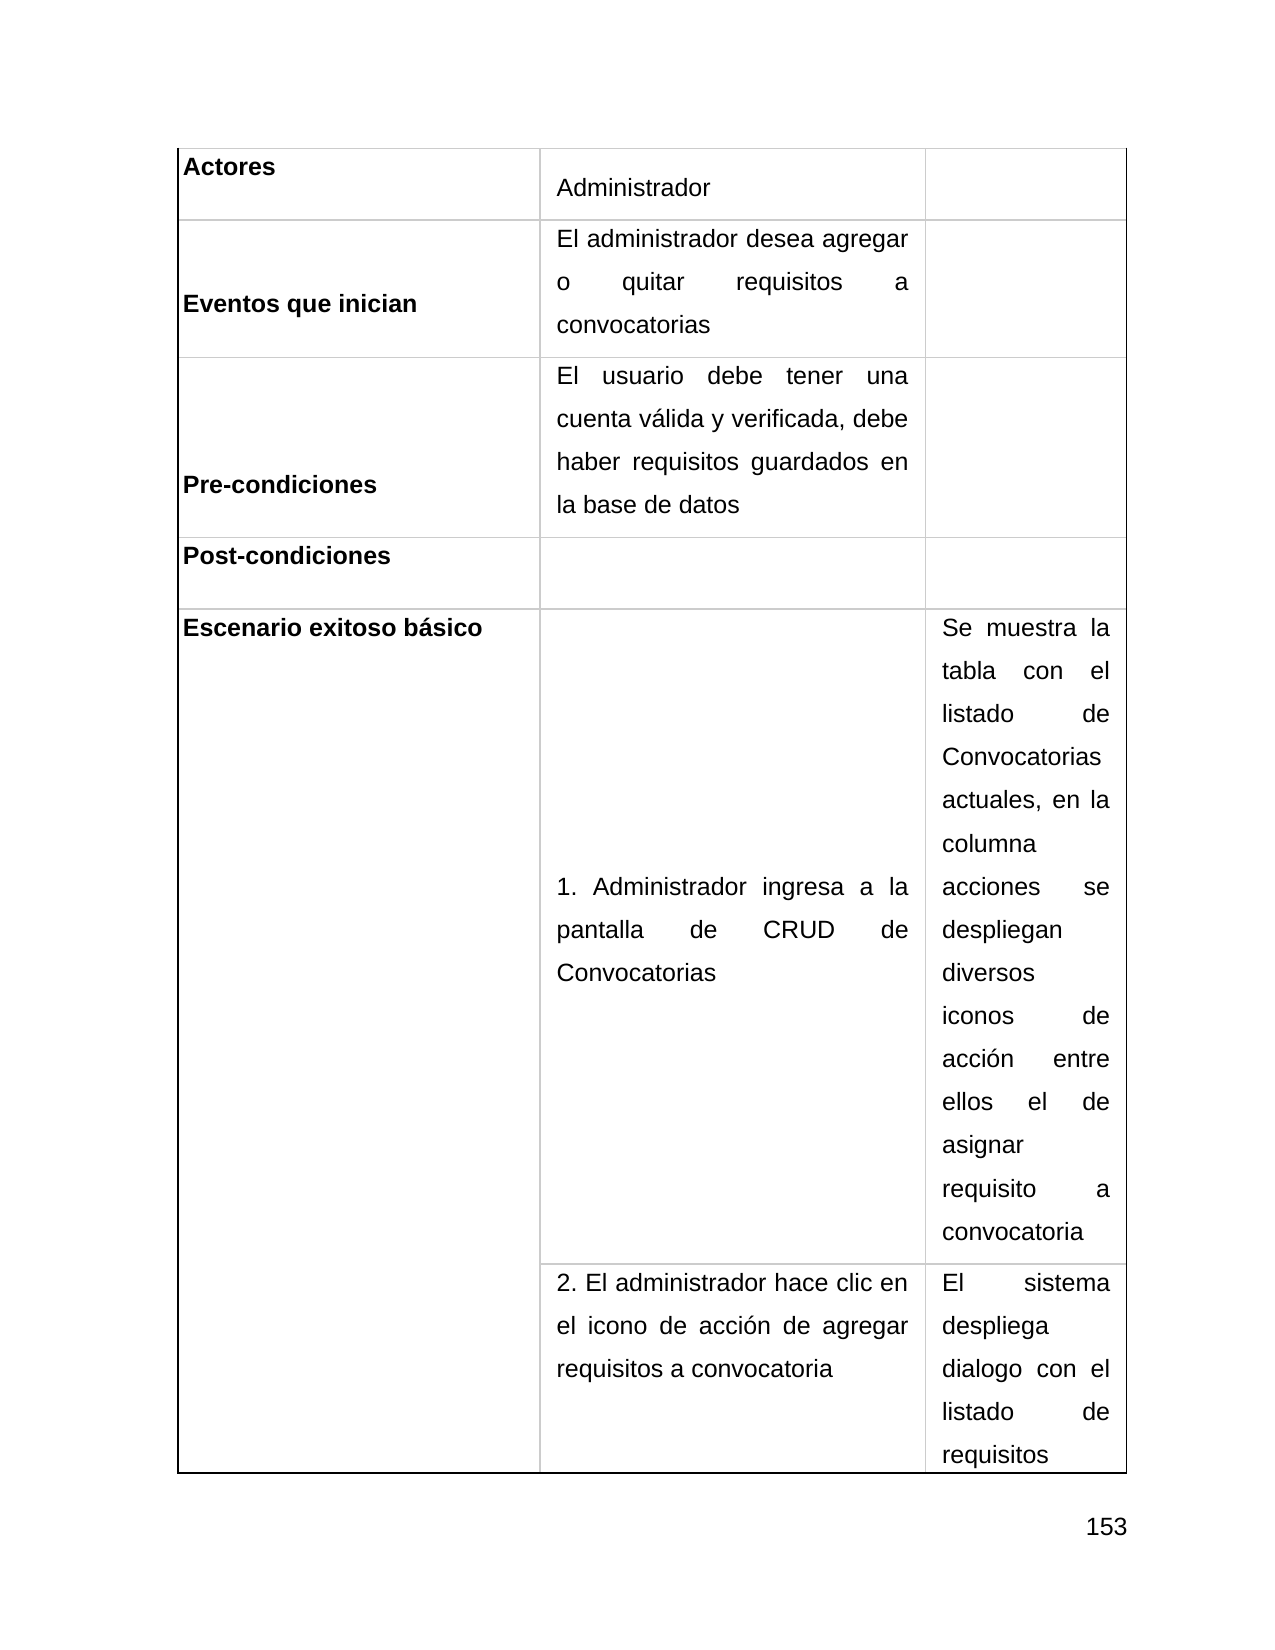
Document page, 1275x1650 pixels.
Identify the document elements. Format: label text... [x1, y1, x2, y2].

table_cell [541, 1265, 925, 1472]
table_cell Administrador [541, 149, 925, 219]
table_cell Se muestra la tabla con el listado de Convocatorias actuales, en la columna acciones se despliegan diversos iconos de acción entre ellos el de asignar requisito a convocatoria [926, 610, 1126, 1263]
table_cell [926, 538, 1126, 608]
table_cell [926, 1265, 1126, 1472]
table_cell El administrador desea agregar o quitar requisitos a convocatorias [541, 221, 925, 356]
table_cell 1. Administrador ingresa a la pantalla de CRUD de Convocatorias [541, 610, 925, 1263]
table_cell Escenario exitoso básico [179, 610, 539, 1472]
table_cell El usuario debe tener una cuenta válida y verificada, debe haber requisitos guardados en la base de datos [541, 358, 925, 537]
table_cell Eventos que inician [179, 221, 539, 356]
table_cell [541, 538, 925, 608]
table_cell [926, 358, 1126, 537]
table_cell Pre-condiciones [179, 358, 539, 537]
table_cell Post-condiciones [179, 538, 539, 608]
table_cell Actores [179, 149, 539, 219]
table_cell [926, 149, 1126, 219]
table_cell [926, 221, 1126, 356]
